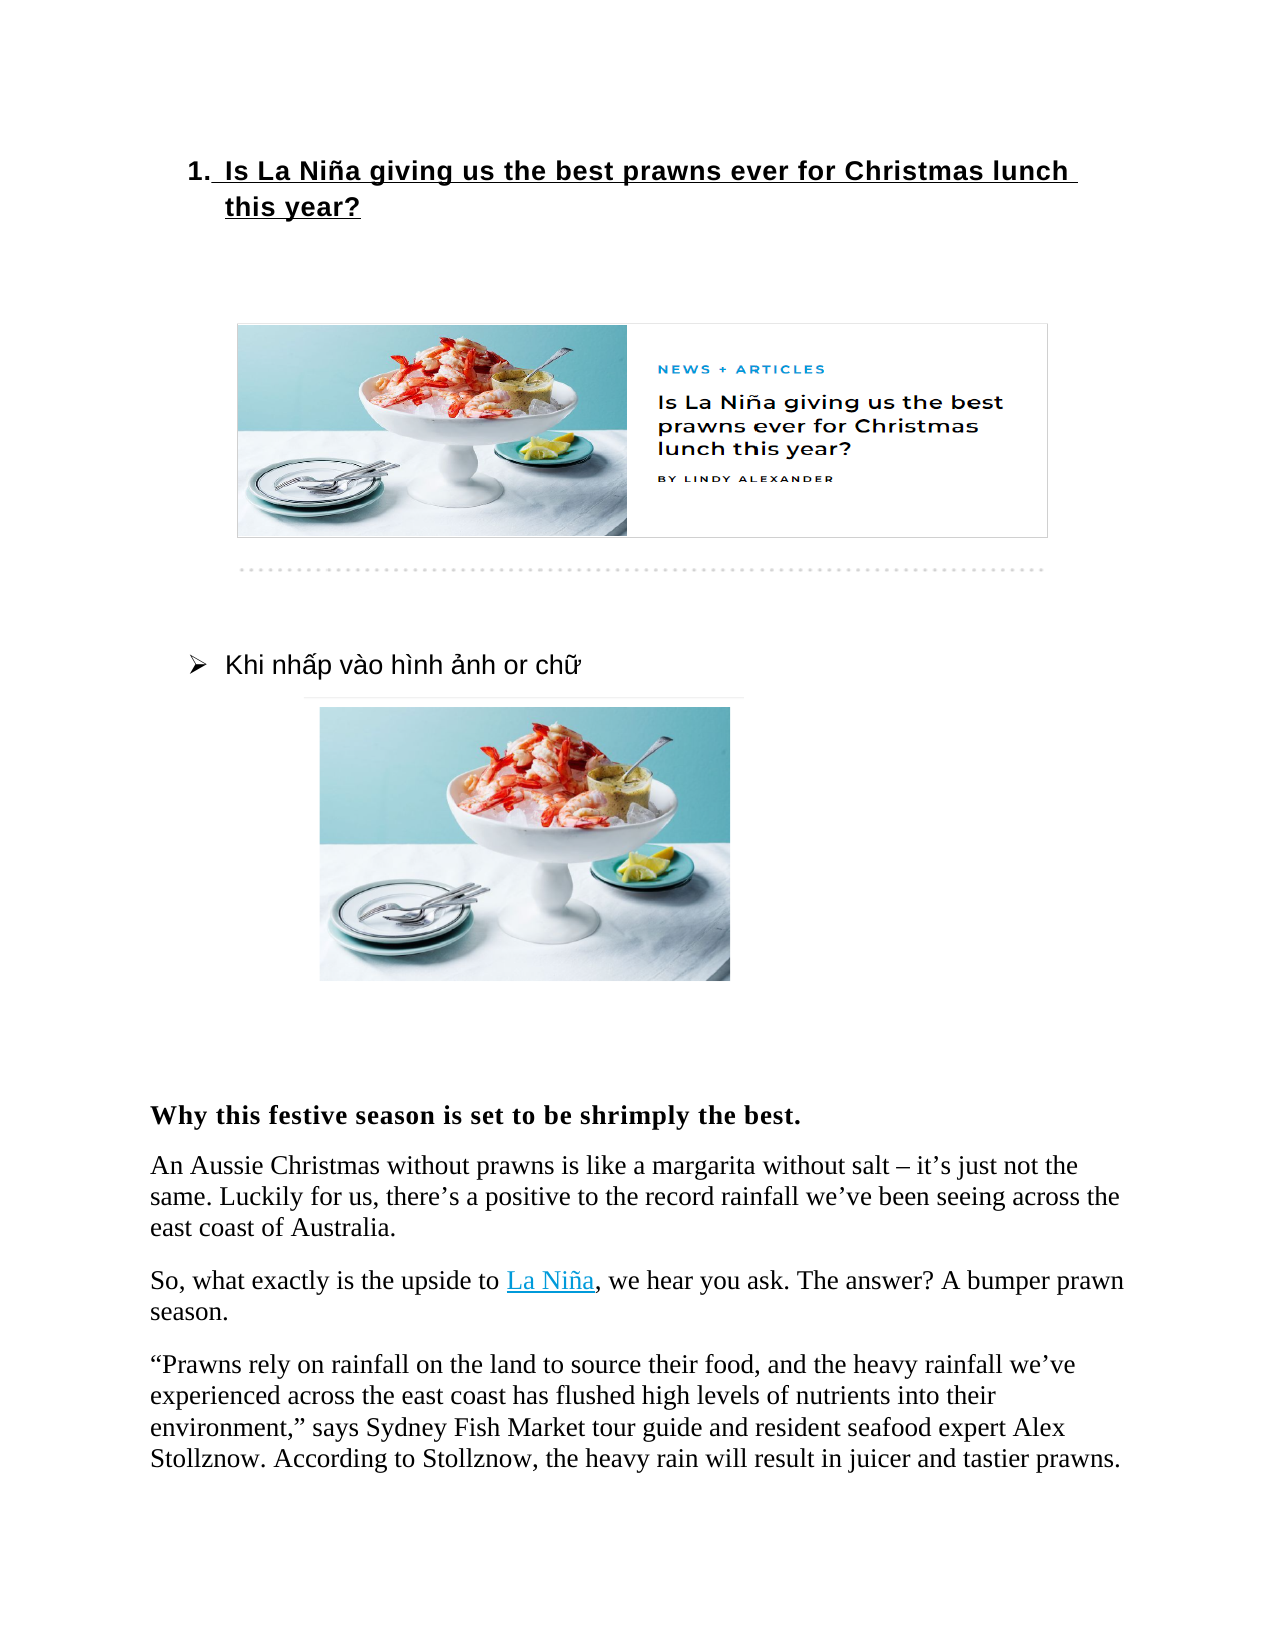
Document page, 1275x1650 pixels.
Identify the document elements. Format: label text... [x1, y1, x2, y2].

text An Aussie Christmas without prawns is like a margarita without salt – it’s just not the same. Luckily for us, there’s a positive to the record rainfall we’ve been seeing across the east coast of Australia. [150, 1149, 1125, 1242]
subtitle Is La Niña giving us the best prawns ever for Christmas lunch this year? [187, 150, 1125, 222]
list Khi nhấp vào hình ảnh or chữ [187, 649, 1125, 680]
picture [303, 697, 744, 992]
text “Prawns rely on rainfall on the land to source their food, and the heavy rainfall we’ve experienced across the east coast has flushed high levels of nutrients into their environment,” says Sydney Fish Market tour guide and resident seafood expert Alex Stollznow. According to Stollznow, the heavy rain will result in juicer and tastier prawns. [150, 1348, 1125, 1473]
text Why this festive season is set to be shrimply the best. [150, 1094, 1125, 1130]
text So, what exactly is the upside to La Niña, we hear you ask. The answer? A bumper prawn season. [150, 1264, 1125, 1326]
picture [161, 295, 1074, 574]
